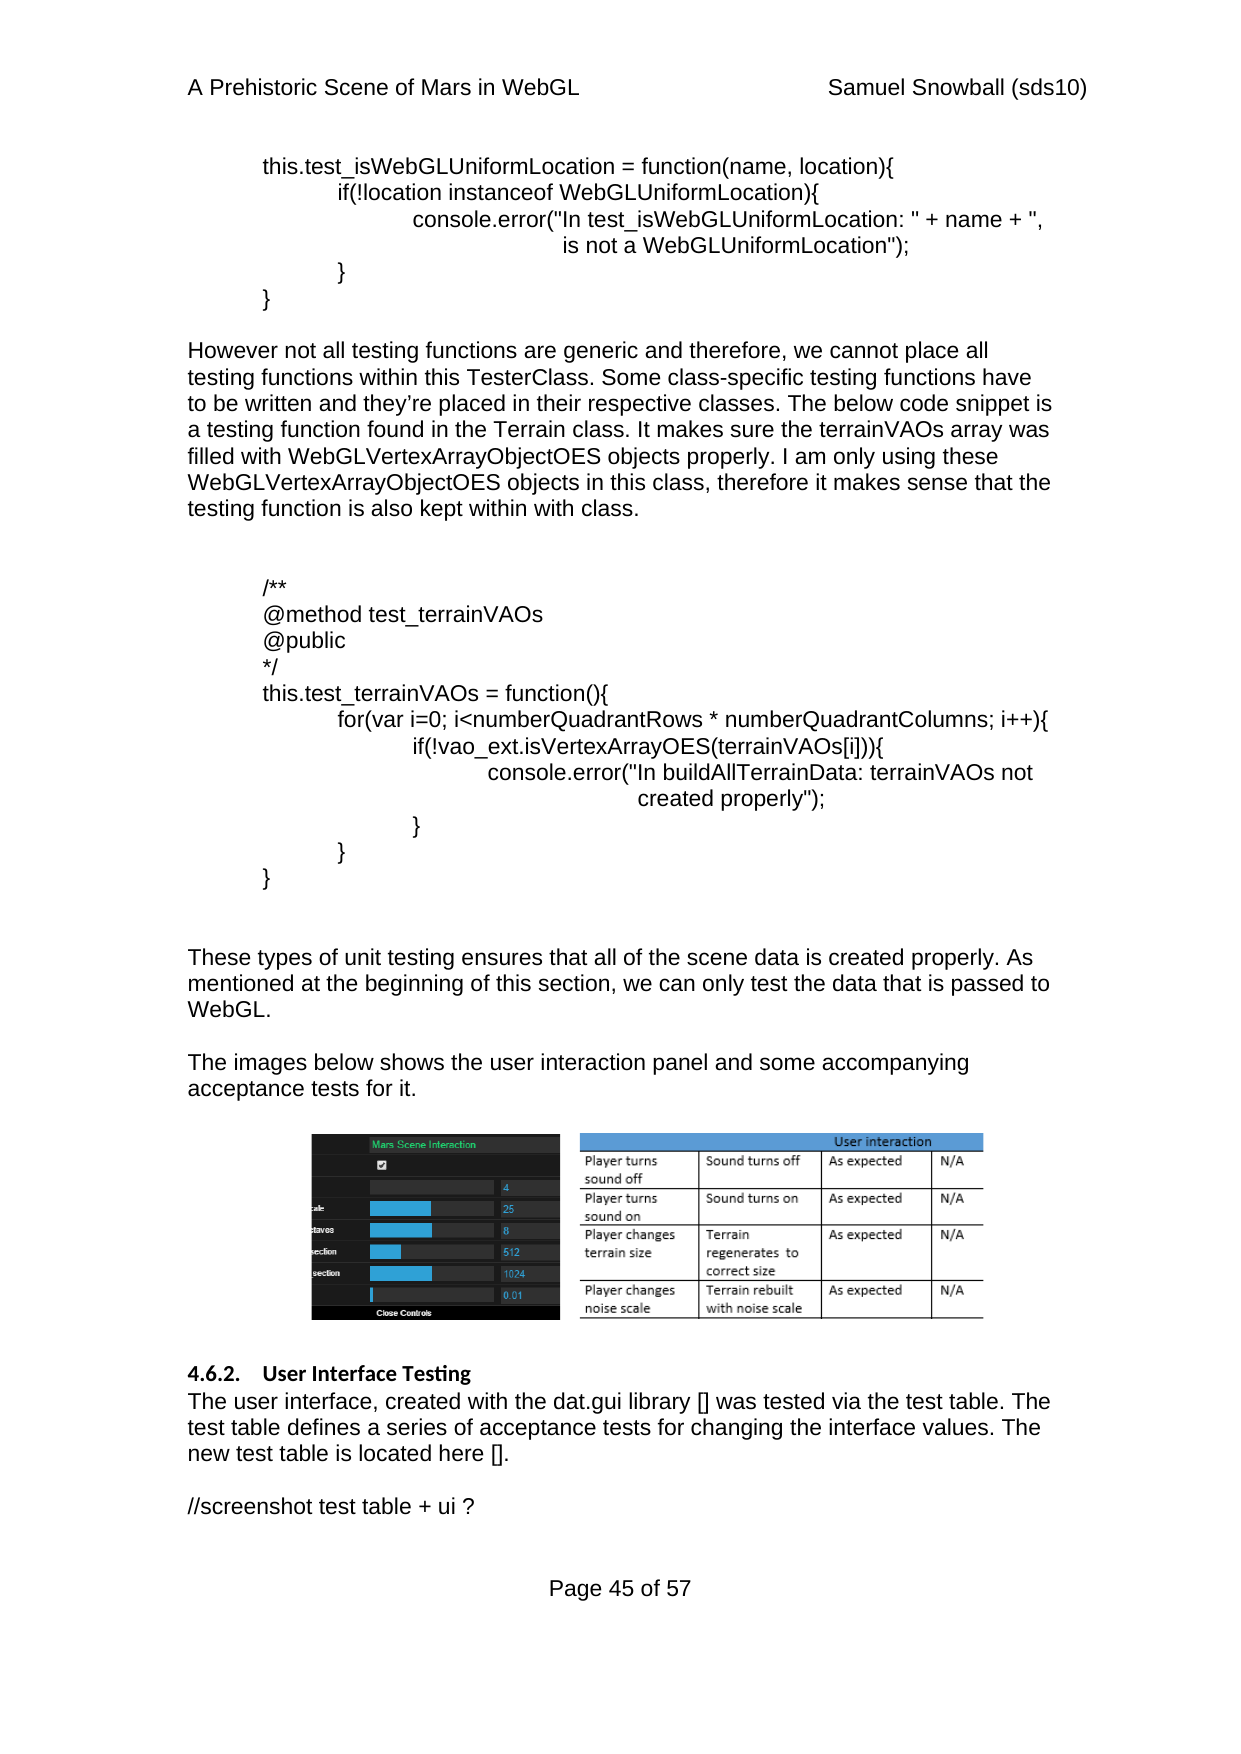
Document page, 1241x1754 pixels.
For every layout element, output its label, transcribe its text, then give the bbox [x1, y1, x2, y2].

text } [187, 838, 1053, 864]
text } [187, 864, 1053, 891]
text this.test_terrainVAOs = function(){ [187, 680, 1053, 706]
text if(!location instanceof WebGLUniformLocation){ [187, 179, 1053, 206]
text this.test_isWebGLUniformLocation = function(name, location){ [187, 153, 1053, 179]
text //screenshot test table + ui ? [187, 1493, 1053, 1519]
text These types of unit testing ensures that all of the scene data is created properly. As mentioned at the beginning of this section, we can only test the data that is passed to WebGL. [187, 943, 1053, 1022]
text However not all testing functions are generic and therefore, we cannot place all testing functions within this TesterClass. Some class-specific testing functions have to be written and they’re placed in their respective classes. The below code snippet is a testing function found in the Terrain class. It makes sure the terrainVAOs array was filled with WebGLVertexArrayObjectOES objects properly. I am only using these WebGLVertexArrayObjectOES objects in this class, therefore it makes sense that the testing function is also kept within with class. [187, 337, 1053, 522]
text @public [187, 627, 1053, 653]
text */ [187, 653, 1053, 680]
text console.error("In buildAllTerrainData: terrainVAOs not created properly"); [187, 759, 1053, 812]
text /** [187, 574, 1053, 601]
text The images below shows the user interaction panel and some accompanying acceptance tests for it. [187, 1049, 1053, 1102]
text for(var i=0; i<numberQuadrantRows * numberQuadrantColumns; i++){ [187, 706, 1053, 733]
text } [187, 812, 1053, 838]
picture [579, 1133, 984, 1319]
picture [344, 1134, 561, 1320]
subtitle User Interface Testing [187, 1359, 1053, 1388]
text @method test_terrainVAOs [187, 601, 1053, 627]
text if(!vao_ext.isVertexArrayOES(terrainVAOs[i])){ [187, 733, 1053, 759]
text } [187, 258, 1053, 284]
text The user interface, created with the dat.gui library [] was tested via the test table. The test table defines a series of acceptance tests for changing the interface values. The new test table is located here []. [187, 1388, 1053, 1467]
text } [187, 284, 1053, 311]
text console.error("In test_isWebGLUniformLocation: " + name + ", is not a WebGLUniformLocation"); [187, 206, 1053, 258]
